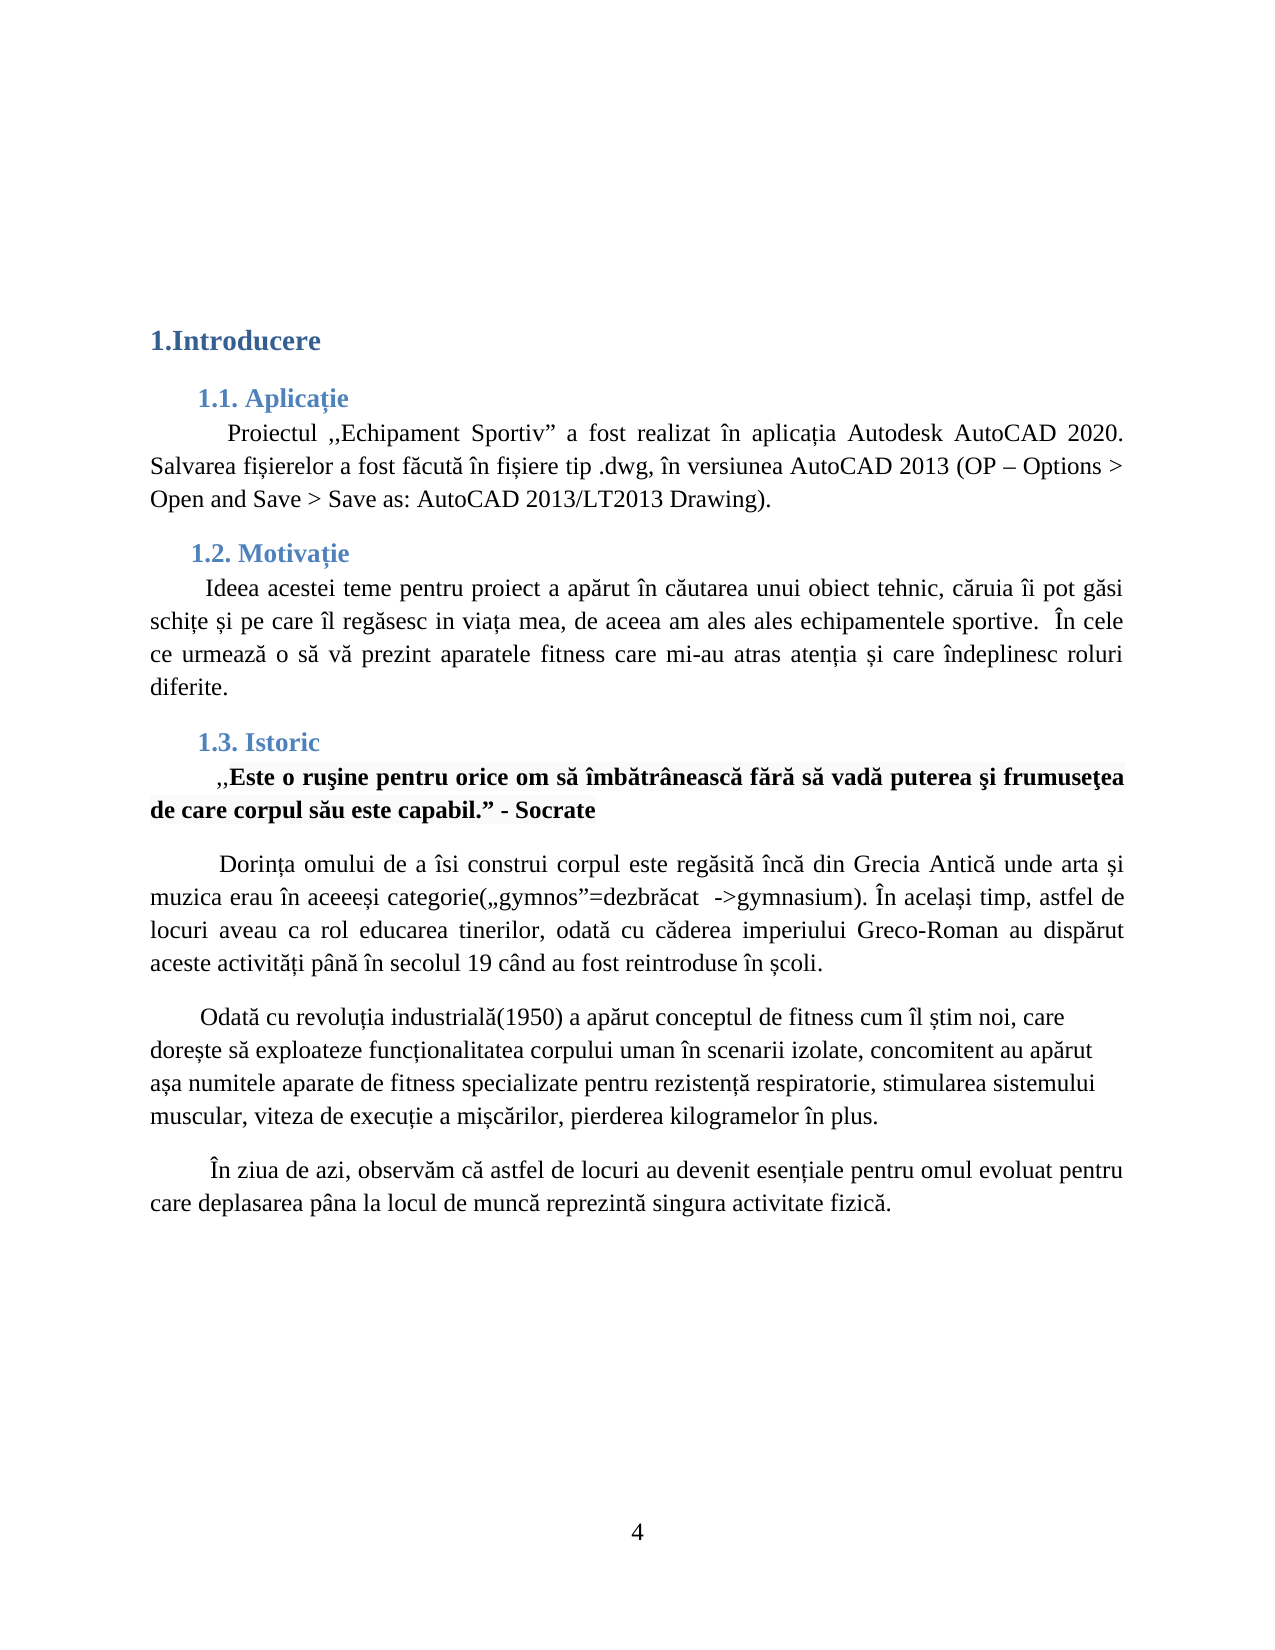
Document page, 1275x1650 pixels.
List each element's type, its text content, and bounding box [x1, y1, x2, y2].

text Odată cu revoluția industrială(1950) a apărut conceptul de fitness cum îl știm noi, care dorește să exploateze funcționalitatea corpului uman în scenarii izolate, concomitent au apărut așa numitele aparate de fitness specializate pentru rezistență respiratorie, stimularea sistemului muscular, viteza de execuție a mișcărilor, pierderea kilogramelor în plus. [150, 1002, 1125, 1129]
text În ziua de azi, observăm că astfel de locuri au devenit esențiale pentru omul evoluat pentru care deplasarea pâna la locul de muncă reprezintă singura activitate fizică. [150, 1155, 1125, 1216]
subtitle 1.2. Motivație [150, 538, 1125, 569]
text ,,Este o ruşine pentru orice om să îmbătrânească fără să vadă puterea şi frumuseţea de care corpul său este capabil.” - Socrate [150, 762, 1125, 824]
subtitle 1.3. Istoric [150, 726, 1125, 757]
subtitle 1.Introducere [150, 323, 1125, 356]
subtitle 1.1. Aplicație [150, 382, 1125, 413]
text Proiectul ,,Echipament Sportiv” a fost realizat în aplicația Autodesk AutoCAD 2020. Salvarea fișierelor a fost făcută în fișiere tip .dwg, în versiunea AutoCAD 2013 (OP – Options > Open and Save > Save as: AutoCAD 2013/LT2013 Drawing). [150, 418, 1125, 512]
text Ideea acestei teme pentru proiect a apărut în căutarea unui obiect tehnic, căruia îi pot găsi schițe și pe care îl regăsesc in viața mea, de aceea am ales ales echipamentele sportive. În cele ce urmează o să vă prezint aparatele fitness care mi-au atras atenția și care îndeplinesc roluri diferite. [150, 573, 1125, 701]
text Dorința omului de a îsi construi corpul este regăsită încă din Grecia Antică unde arta și muzica erau în aceeeși categorie(„gymnos”=dezbrăcat ->gymnasium). În același timp, astfel de locuri aveau ca rol educarea tinerilor, odată cu căderea imperiului Greco-Roman au dispărut aceste activități până în secolul 19 când au fost reintroduse în școli. [150, 944, 1125, 977]
text Dorința omului de a îsi construi corpul este regăsită încă din Grecia Antică unde arta și muzica erau în aceeeși categorie(„gymnos”=dezbrăcat ->gymnasium). În același timp, astfel de locuri aveau ca rol educarea tinerilor, odată cu căderea imperiului Greco-Roman au dispărut aceste activități până în secolul 19 când au fost reintroduse în școli. [150, 849, 1125, 915]
